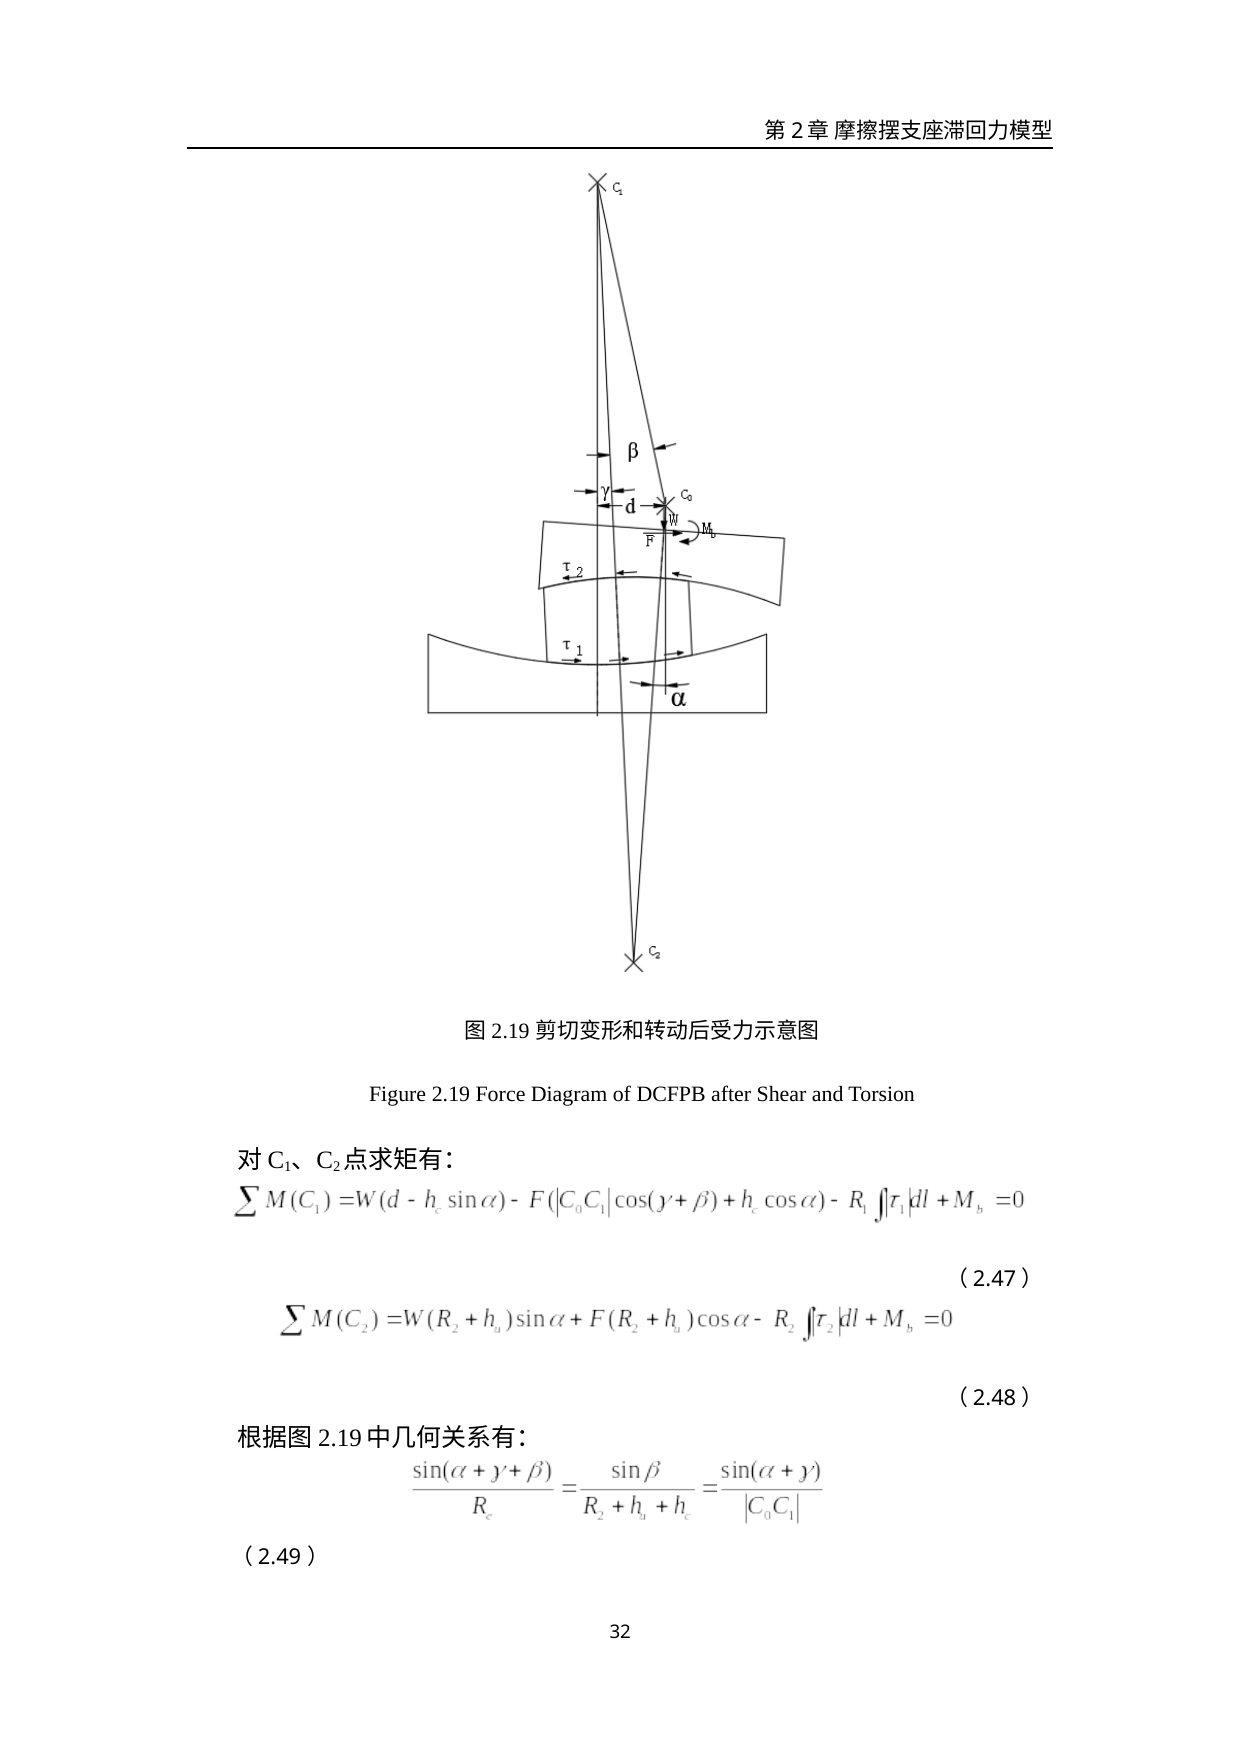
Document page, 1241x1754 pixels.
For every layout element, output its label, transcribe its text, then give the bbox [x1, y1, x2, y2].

text （ 2.48 ） [187, 1376, 1053, 1416]
text （ 2.49 ） [187, 1535, 1053, 1575]
picture [377, 162, 863, 976]
text （ 2.47 ） [187, 1257, 1053, 1297]
text 对C1、C2点求矩有： [187, 1138, 1053, 1178]
